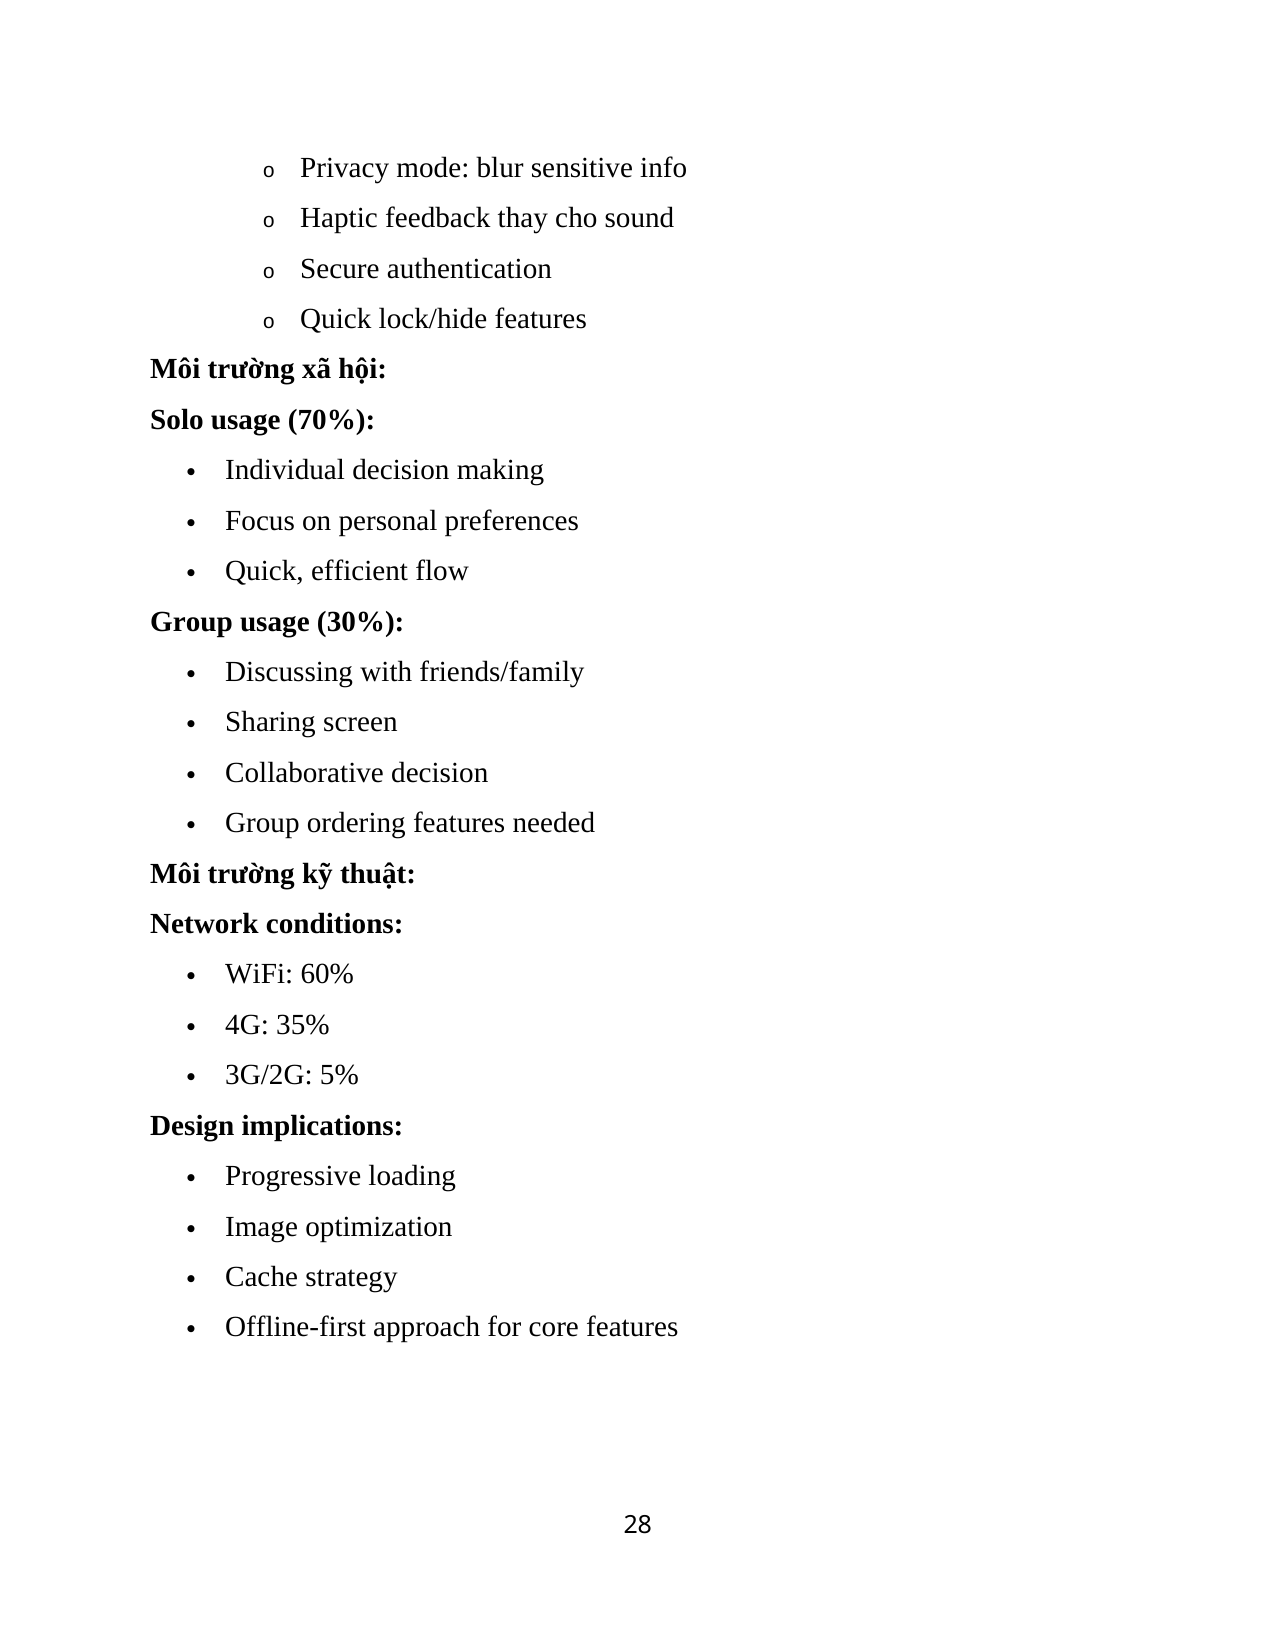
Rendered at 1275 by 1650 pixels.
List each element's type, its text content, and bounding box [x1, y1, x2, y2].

list Individual decision making [187, 452, 1125, 486]
list 4G: 35% [187, 1007, 1125, 1041]
list Focus on personal preferences [187, 503, 1125, 536]
list Group ordering features needed [187, 805, 1125, 839]
text Môi trường kỹ thuật: [150, 856, 1125, 889]
list Haptic feedback thay cho sound [262, 200, 1125, 234]
list 3G/2G: 5% [187, 1057, 1125, 1091]
list Offline-first approach for core features [187, 1309, 1125, 1343]
text Network conditions: [150, 906, 1125, 940]
list Sharing screen [187, 704, 1125, 738]
list Progressive loading [187, 1158, 1125, 1192]
list Discussing with friends/family [187, 654, 1125, 688]
list Secure authentication [262, 251, 1125, 284]
list Cache strategy [187, 1259, 1125, 1293]
text Design implications: [150, 1108, 1125, 1141]
text Môi trường xã hội: [150, 352, 1125, 385]
list Privacy mode: blur sensitive info [262, 150, 1125, 183]
list Quick lock/hide features [262, 301, 1125, 335]
text Group usage (30%): [150, 604, 1125, 637]
list WiFi: 60% [187, 957, 1125, 990]
text Solo usage (70%): [150, 402, 1125, 436]
list Quick, efficient flow [187, 553, 1125, 587]
list Collaborative decision [187, 755, 1125, 788]
list Image optimization [187, 1209, 1125, 1242]
